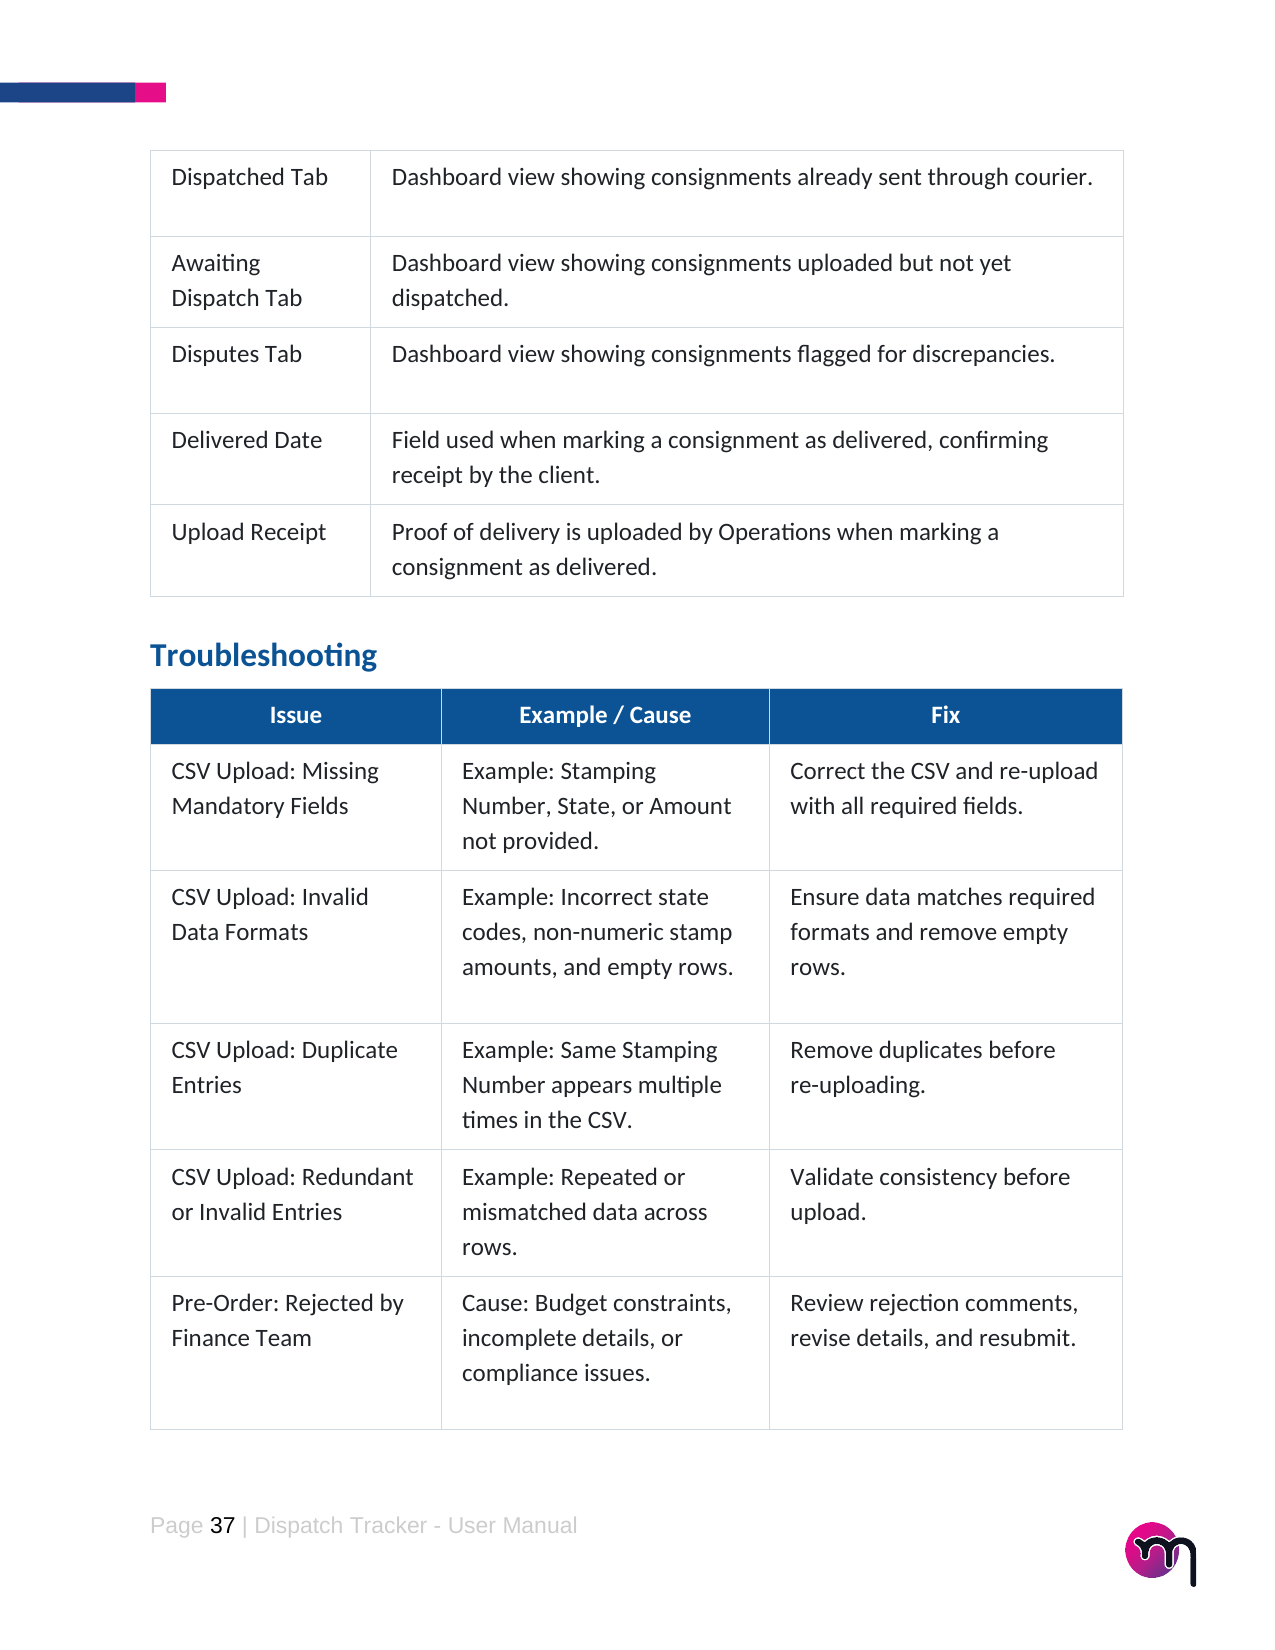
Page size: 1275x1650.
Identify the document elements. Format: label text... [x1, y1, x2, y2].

table_cell Example: Stamping Number, State, or Amount not provided. [442, 745, 769, 870]
table_cell Awaiting Dispatch Tab [151, 237, 370, 327]
table_cell Proof of delivery is uploaded by Operations when marking a consignment as delivered. [371, 505, 1123, 596]
subtitle Troubleshooting [150, 634, 1125, 675]
table_cell Cause: Budget constraints, incomplete details, or compliance issues. [442, 1277, 769, 1429]
table_cell Remove duplicates before re‑uploading. [770, 1024, 1122, 1149]
picture [1125, 1522, 1197, 1587]
table_cell Delivered Date [151, 414, 370, 504]
table_cell Example: Repeated or mismatched data across rows. [442, 1150, 769, 1276]
table_cell Review rejection comments, revise details, and resubmit. [770, 1277, 1122, 1429]
table_cell Field used when marking a consignment as delivered, confirming receipt by the client. [371, 414, 1123, 504]
table_cell CSV Upload: Invalid Data Formats [151, 871, 441, 1023]
table_cell CSV Upload: Redundant or Invalid Entries [151, 1150, 441, 1276]
table_cell Correct the CSV and re‑upload with all required fields. [770, 745, 1122, 870]
table_cell Dashboard view showing consignments flagged for discrepancies. [371, 328, 1123, 413]
table_cell Dashboard view showing consignments uploaded but not yet dispatched. [371, 237, 1123, 327]
table_cell Pre‑Order: Rejected by Finance Team [151, 1277, 441, 1429]
table_cell Example: Same Stamping Number appears multiple times in the CSV. [442, 1024, 769, 1149]
table_cell CSV Upload: Duplicate Entries [151, 1024, 441, 1149]
table_cell Ensure data matches required formats and remove empty rows. [770, 871, 1122, 1023]
table_header Issue [151, 689, 441, 744]
table_cell Validate consistency before upload. [770, 1150, 1122, 1276]
table_header Example / Cause [442, 689, 769, 744]
table_cell Dashboard view showing consignments already sent through courier. [371, 151, 1123, 236]
table_cell Example: Incorrect state codes, non‑numeric stamp amounts, and empty rows. [442, 871, 769, 1023]
table_cell Upload Receipt [151, 505, 370, 596]
table_header Fix [770, 689, 1122, 744]
table_cell Disputes Tab [151, 328, 370, 413]
table_cell Dispatched Tab [151, 151, 370, 236]
table_cell CSV Upload: Missing Mandatory Fields [151, 745, 441, 870]
